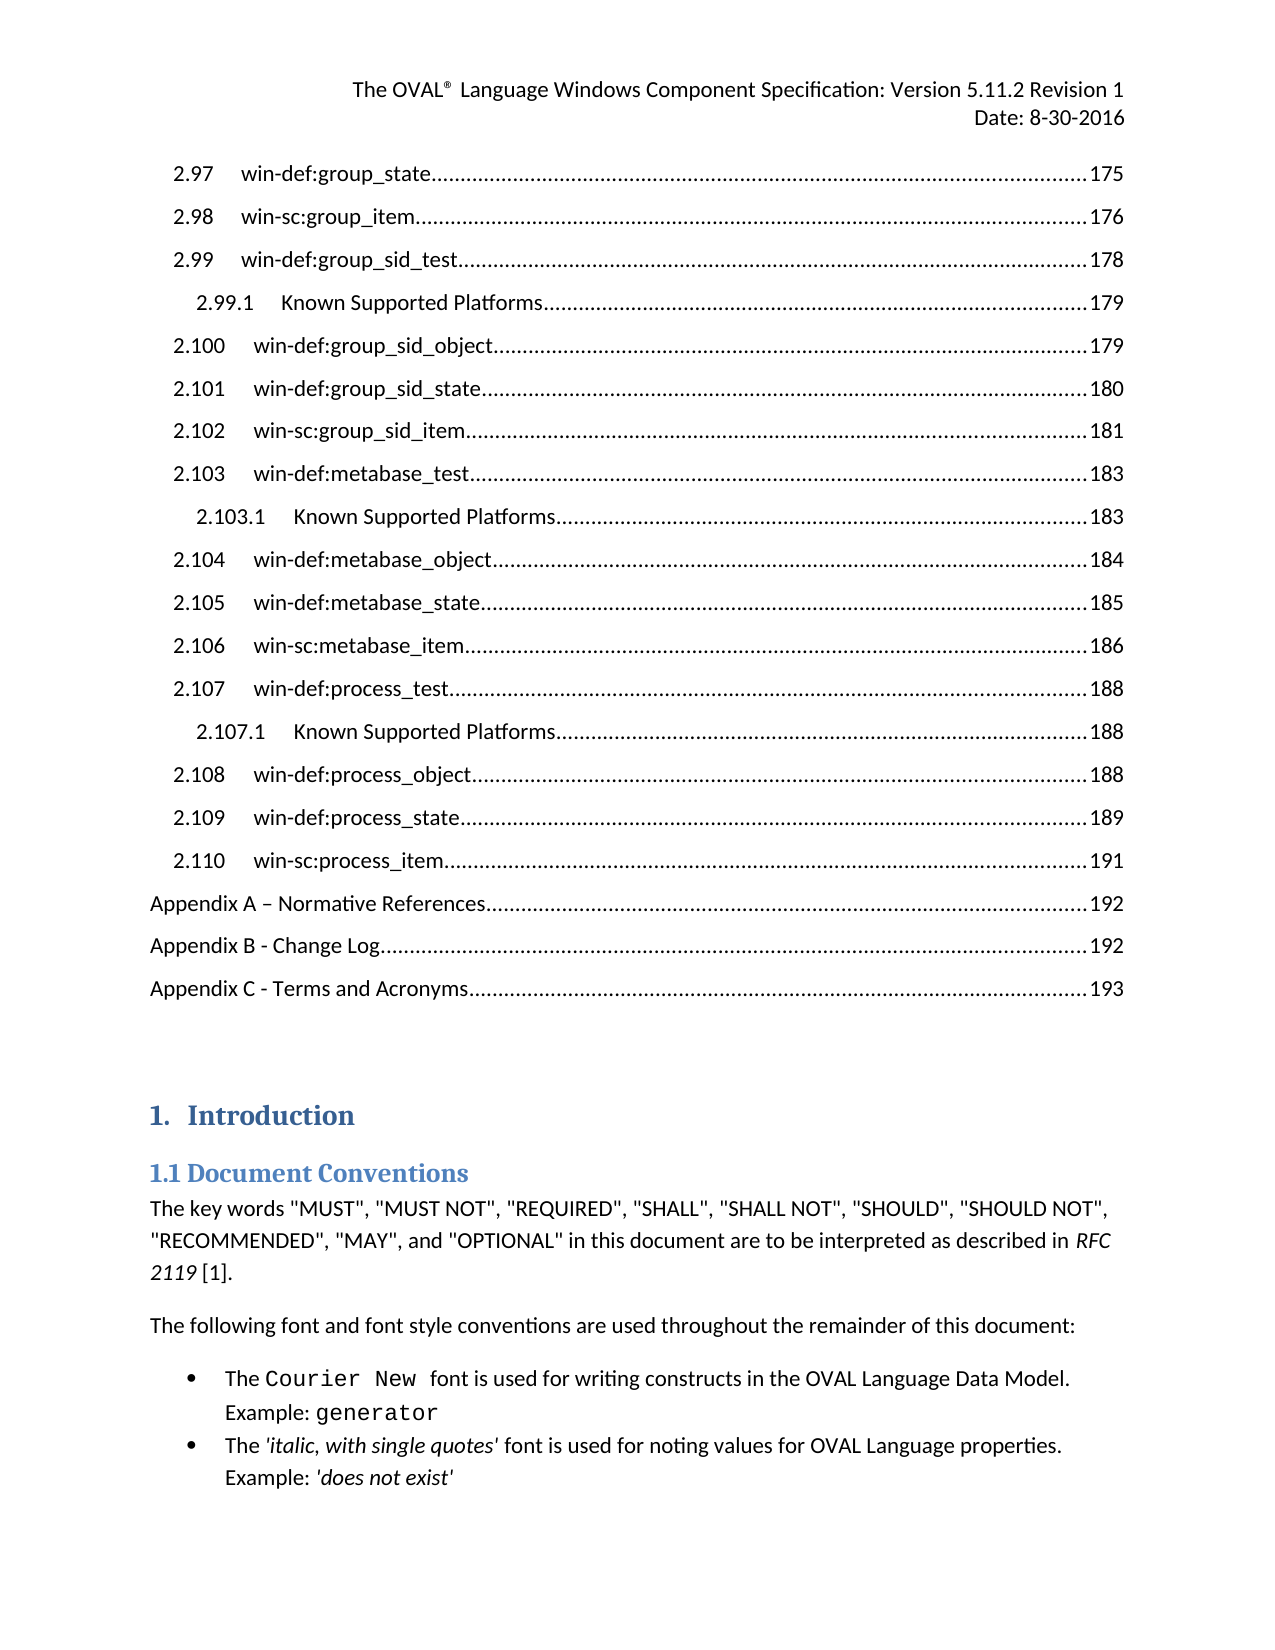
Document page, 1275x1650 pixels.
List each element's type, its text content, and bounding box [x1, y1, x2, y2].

list Example: generator [225, 1398, 1125, 1427]
subtitle 1.1 Document Conventions [150, 1158, 1125, 1189]
text The key words "MUST", "MUST NOT", "REQUIRED", "SHALL", "SHALL NOT", "SHOULD", "SHOULD NOT", "RECOMMENDED", "MAY", and "OPTIONAL" in this document are to be interpreted as described in RFC 2119 [1]. [150, 1194, 1125, 1286]
list Example: 'does not exist' [225, 1463, 1125, 1491]
text The following font and font style conventions are used throughout the remainder of this document: [150, 1311, 1125, 1339]
subtitle Introduction [150, 1099, 1125, 1132]
list The Courier New font is used for writing constructs in the OVAL Language Data Model. [187, 1364, 1125, 1393]
list The 'italic, with single quotes' font is used for noting values for OVAL Language properties. [187, 1431, 1125, 1459]
